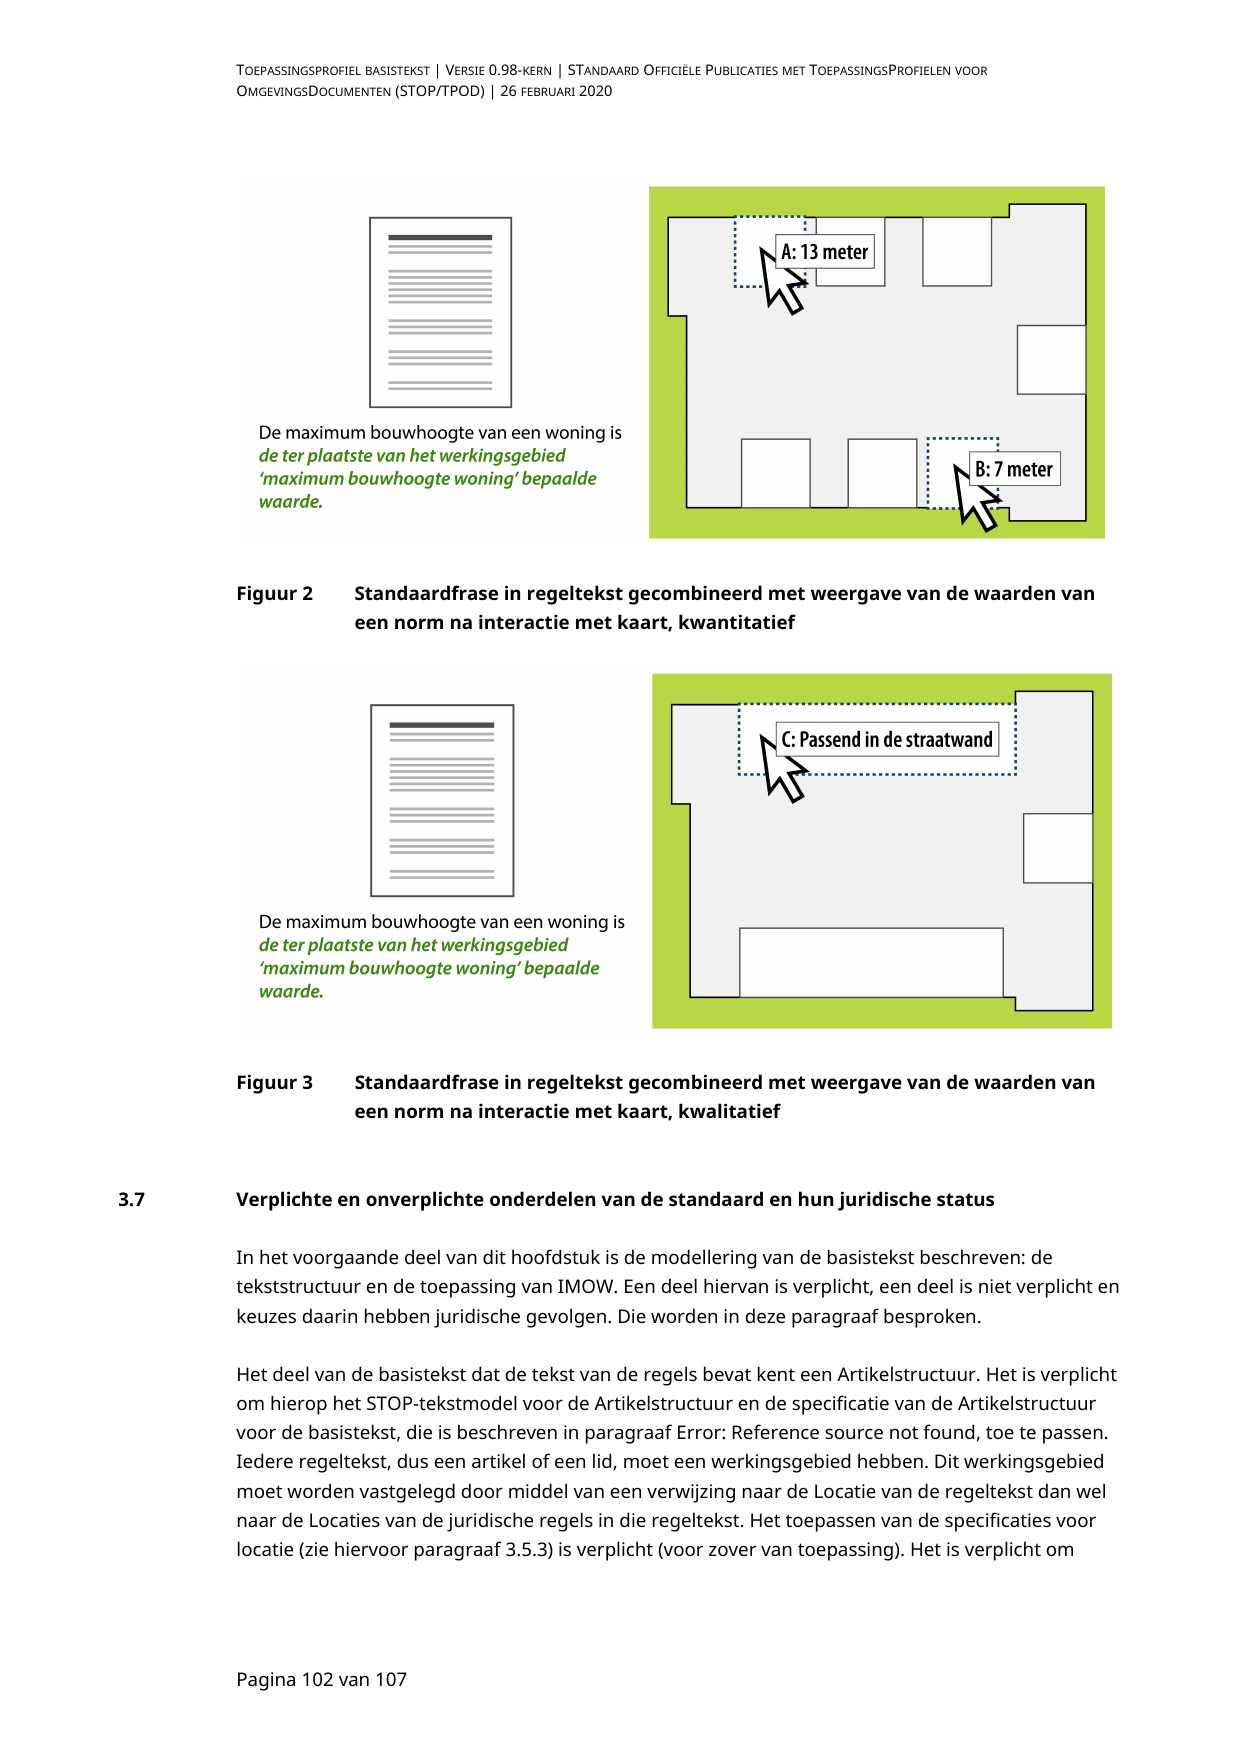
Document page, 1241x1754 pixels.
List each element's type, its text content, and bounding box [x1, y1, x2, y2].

picture [236, 177, 1116, 548]
text In het voorgaande deel van dit hoofdstuk is de modellering van beschreven: de tekststructuur en de toepassing van IMOW. Een deel hiervan is verplicht, een deel is niet verplicht en keuzes daarin hebben juridische gevolgen. Die worden in deze paragraaf besproken. [236, 1241, 1122, 1329]
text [236, 1358, 1122, 1562]
text Standaardfrase in regeltekst gecombineerd met weergave van de waarden van een norm na interactie met kaart, kwalitatief [236, 1066, 1122, 1125]
text Standaardfrase in regeltekst gecombineerd met weergave van de waarden van een norm na interactie met kaart, kwantitatief [236, 577, 1122, 635]
picture [236, 664, 1123, 1038]
subtitle Verplichte en onverplichte onderdelen van de standaard en hun juridische status [118, 1183, 1122, 1212]
